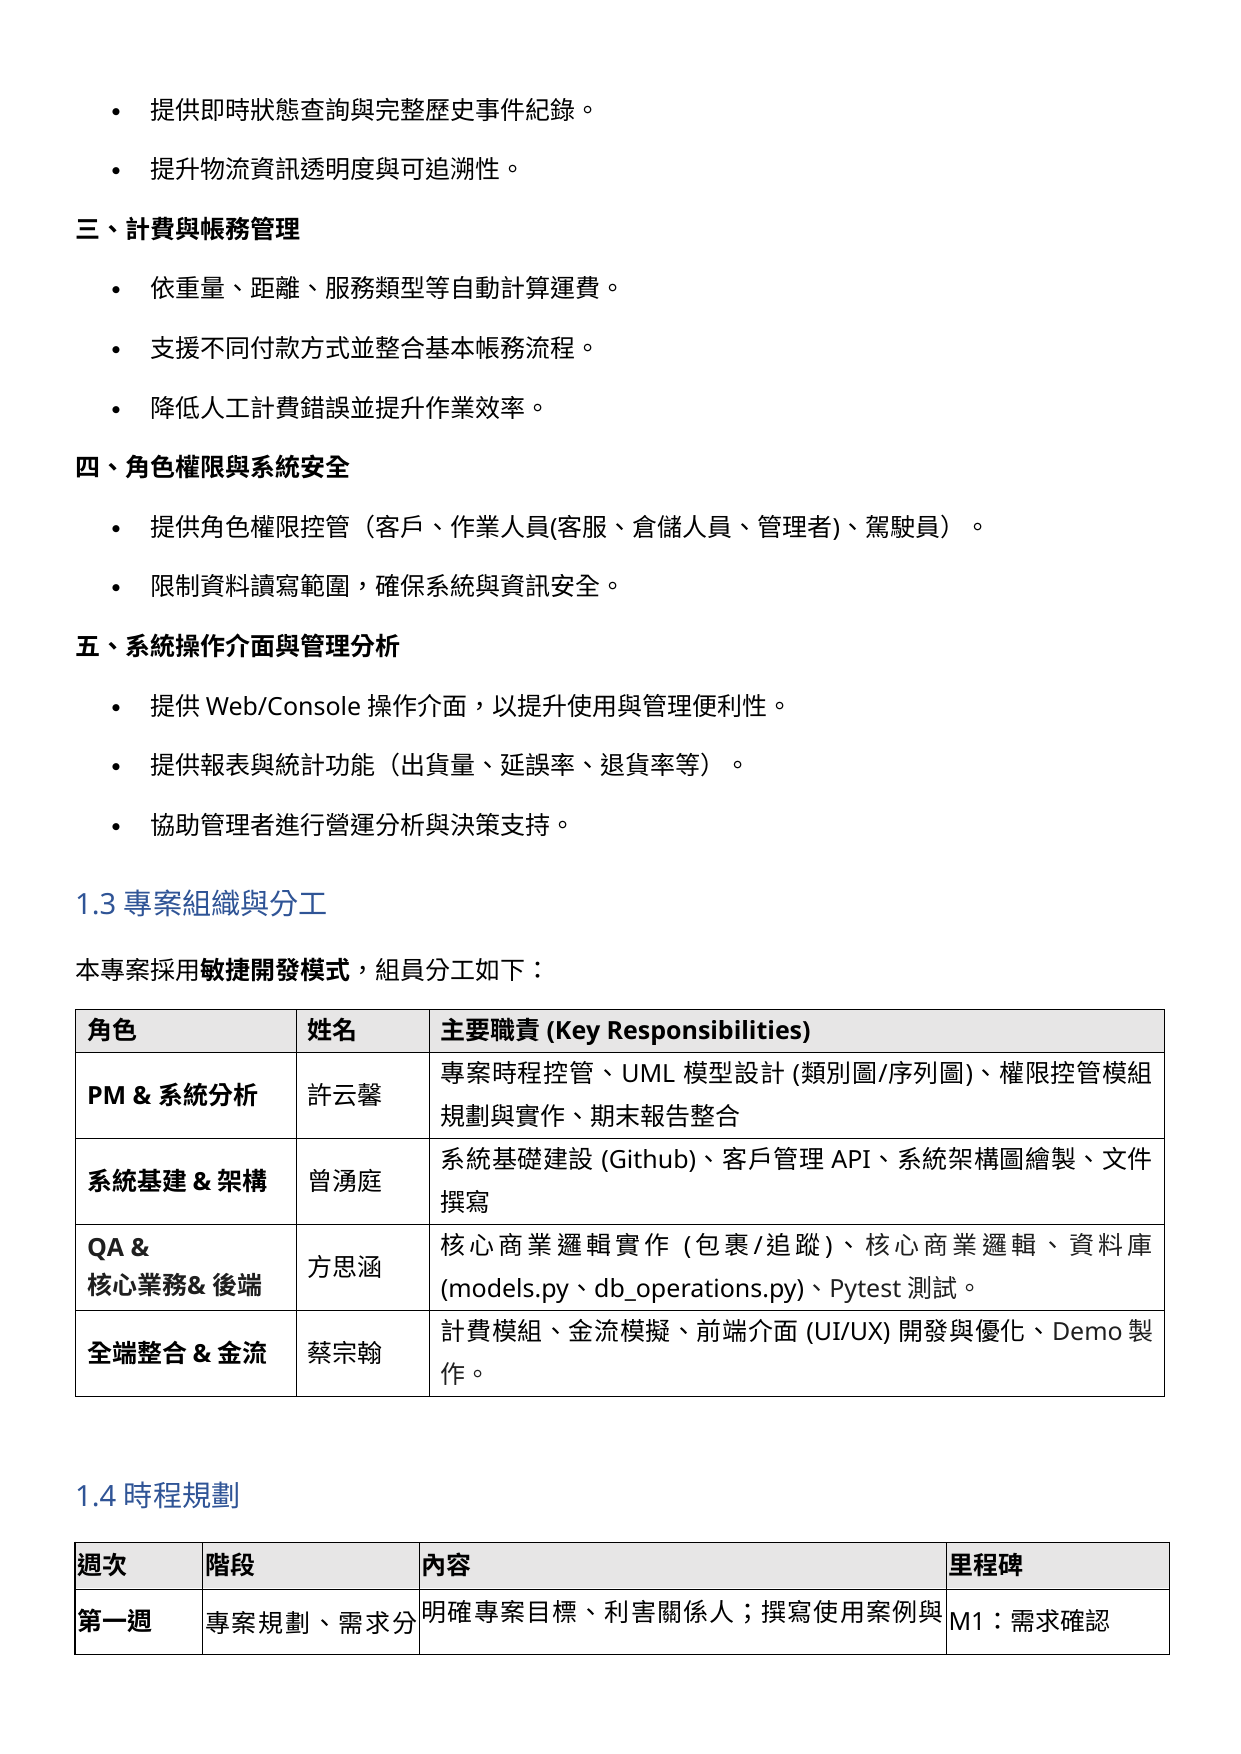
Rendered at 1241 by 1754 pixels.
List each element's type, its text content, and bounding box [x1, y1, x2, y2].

list 支援不同付款方式並整合基本帳務流程。 [112, 328, 1165, 365]
text 本專案採用敏捷開發模式，組員分工如下： [75, 949, 1165, 987]
list 依重量、距離、服務類型等自動計算運費。 [112, 268, 1165, 306]
table_header 角色 [76, 1010, 296, 1052]
table_header 主要職責 (Key Responsibilities) [430, 1010, 1164, 1052]
table_cell 專案時程控管、UML 模型設計 (類別圖/序列圖)、權限控管模組規劃與實作、期末報告整合 [430, 1053, 1164, 1138]
table_cell 許云馨 [297, 1053, 429, 1138]
list 降低人工計費錯誤並提升作業效率。 [112, 387, 1165, 425]
table_header 內容 [420, 1543, 946, 1588]
text 五、系統操作介面與管理分析 [75, 626, 1165, 663]
list 提升物流資訊透明度與可追溯性。 [112, 149, 1165, 187]
table_cell 系統基建 & 架構 [76, 1139, 296, 1224]
table_cell QA & 核心業務& 後端 [76, 1225, 296, 1310]
table_header 姓名 [297, 1010, 429, 1052]
table_cell 專案規劃、需求分析 [203, 1590, 419, 1654]
table_cell M1：需求確認 [947, 1590, 1169, 1654]
subtitle 1.4 時程規劃 [75, 1456, 1165, 1531]
table_cell 全端整合 & 金流 [76, 1311, 296, 1396]
list 提供報表與統計功能（出貨量、延誤率、退貨率等）。 [112, 745, 1165, 782]
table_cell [420, 1590, 946, 1654]
table_header 階段 [203, 1543, 419, 1588]
list 協助管理者進行營運分析與決策支持。 [112, 804, 1165, 842]
table_cell 蔡宗翰 [297, 1311, 429, 1396]
text 四、角色權限與系統安全 [75, 447, 1165, 484]
list 提供 Web/Console 操作介面，以提升使用與管理便利性。 [112, 685, 1165, 723]
table_cell 方思涵 [297, 1225, 429, 1310]
table_cell 核心商業邏輯實作 (包裹/追蹤)、核心商業邏輯、資料庫(models.py、db_operations.py)、Pytest 測試。 [430, 1225, 1164, 1310]
text 三、計費與帳務管理 [75, 209, 1165, 246]
table_cell 系統基礎建設 (Github)、客戶管理 API、系統架構圖繪製、文件撰寫 [430, 1139, 1164, 1224]
list 提供即時狀態查詢與完整歷史事件紀錄。 [112, 89, 1165, 127]
list 限制資料讀寫範圍，確保系統與資訊安全。 [112, 566, 1165, 604]
subtitle 1.3 專案組織與分工 [75, 864, 1165, 939]
table_cell 曾湧庭 [297, 1139, 429, 1224]
table_cell PM & 系統分析 [76, 1053, 296, 1138]
list 提供角色權限控管（客戶、作業人員(客服、倉儲人員、管理者)、駕駛員）。 [112, 507, 1165, 544]
table_header 里程碑 [947, 1543, 1169, 1588]
table_header 週次 [76, 1543, 202, 1588]
table_cell 計費模組、金流模擬、前端介面 (UI/UX) 開發與優化、Demo製作。 [430, 1311, 1164, 1396]
table_cell 第一週 [76, 1590, 202, 1654]
